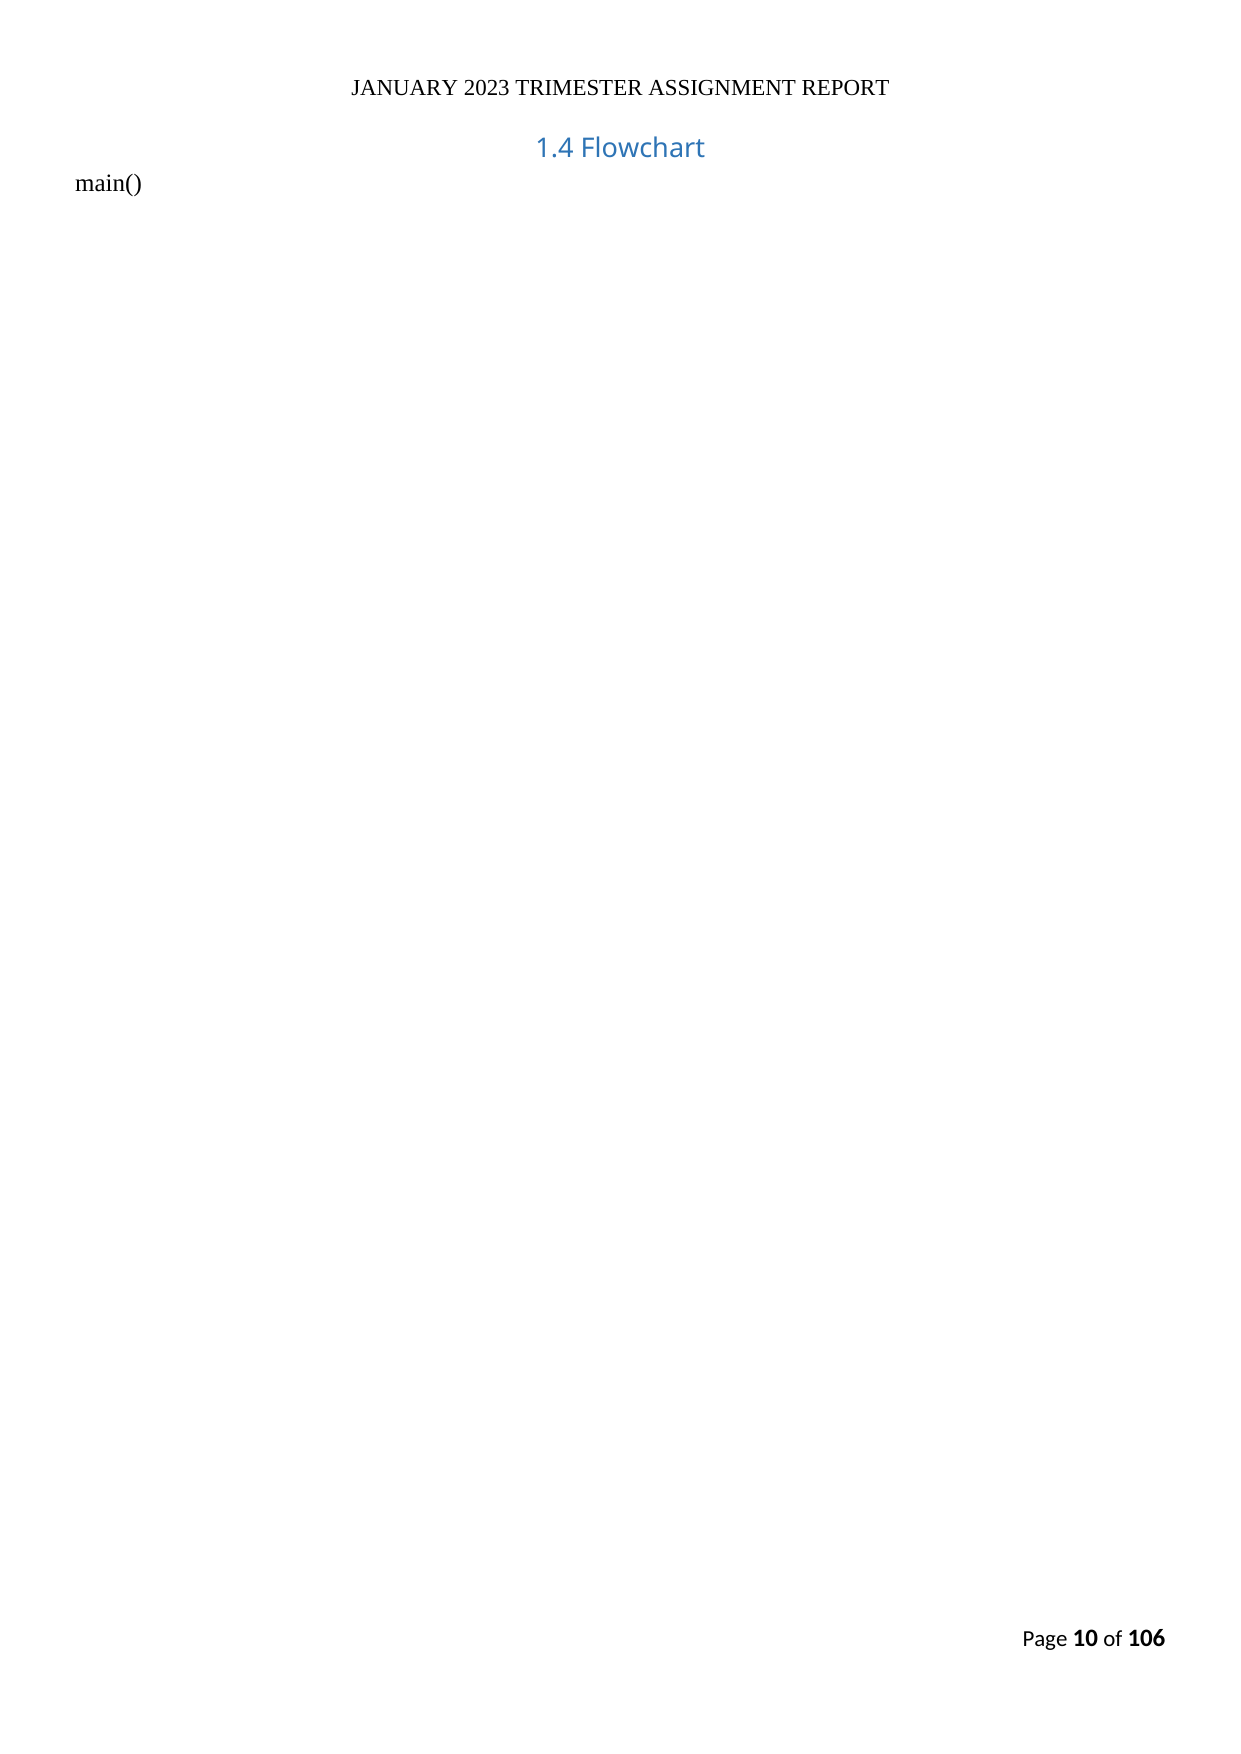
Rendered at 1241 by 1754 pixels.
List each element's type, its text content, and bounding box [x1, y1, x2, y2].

subtitle 1.4 Flowchart [75, 129, 1165, 166]
text main() [75, 168, 1165, 197]
